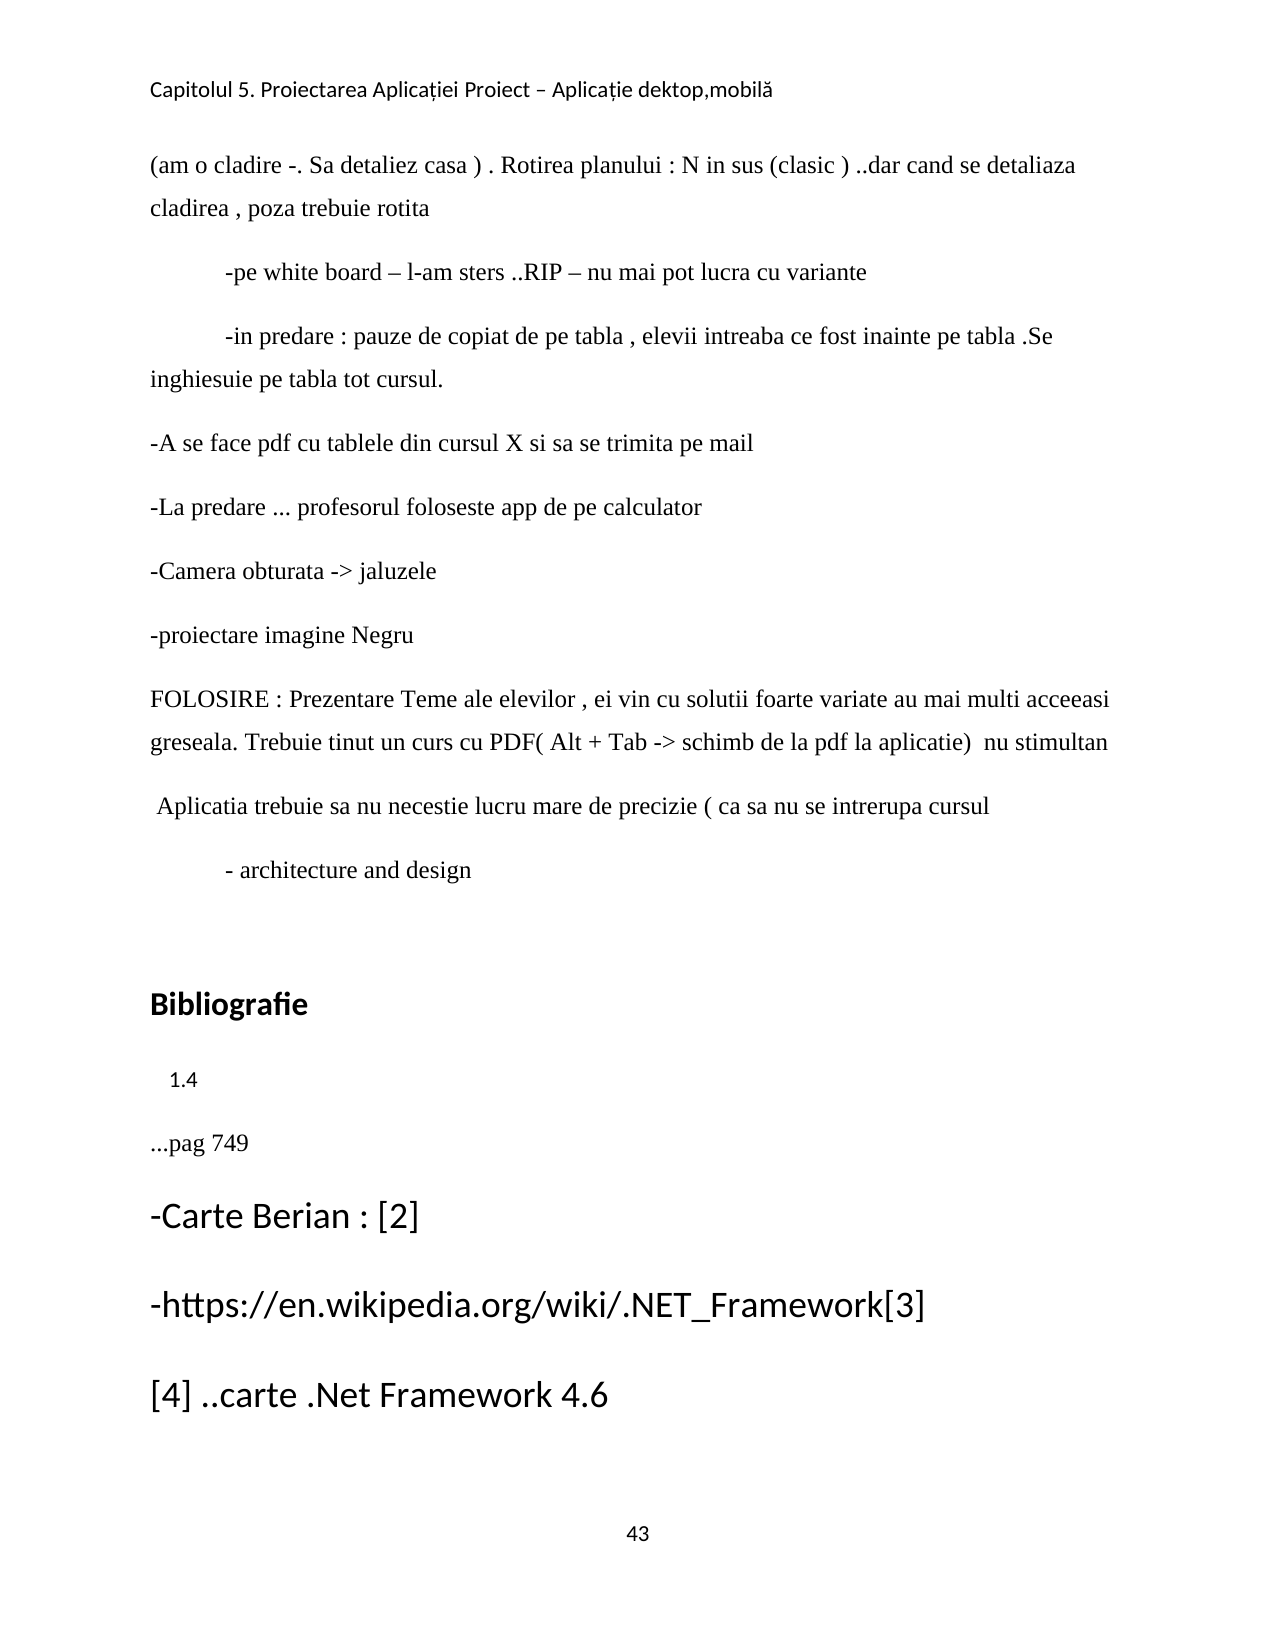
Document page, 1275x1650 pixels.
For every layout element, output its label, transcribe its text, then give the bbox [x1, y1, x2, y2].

text Bibliografie [150, 983, 1125, 1024]
text ...pag 749 [150, 1128, 1125, 1156]
text FOLOSIRE : Prezentare Teme ale elevilor , ei vin cu solutii foarte variate au mai multi acceeasi greseala. Trebuie tinut un curs cu PDF( Alt + Tab -> schimb de la pdf la aplicatie) nu stimultan [150, 684, 1125, 756]
text Aplicatia trebuie sa nu necestie lucru mare de precizie ( ca sa nu se intrerupa cursul [150, 791, 1125, 820]
text -La predare ... profesorul foloseste app de pe calculator [150, 492, 1125, 521]
text -A se face pdf cu tablele din cursul X si sa se trimita pe mail [150, 428, 1125, 457]
text -Camera obturata -> jaluzele [150, 556, 1125, 585]
text - architecture and design [150, 855, 1125, 884]
text -Carte Berian : [2] [150, 1192, 1125, 1237]
text -https://en.wikipedia.org/wiki/.NET_Framework[3] [150, 1281, 1125, 1327]
text -proiectare imagine Negru [150, 620, 1125, 649]
text -pe white board – l-am sters ..RIP – nu mai pot lucra cu variante [150, 257, 1125, 286]
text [150, 150, 1125, 222]
text [4] ..carte .Net Framework 4.6 [150, 1371, 1125, 1417]
text -in predare : pauze de copiat de pe tabla , elevii intreaba ce fost inainte pe tabla .Se inghiesuie pe tabla tot cursul. [150, 321, 1125, 393]
